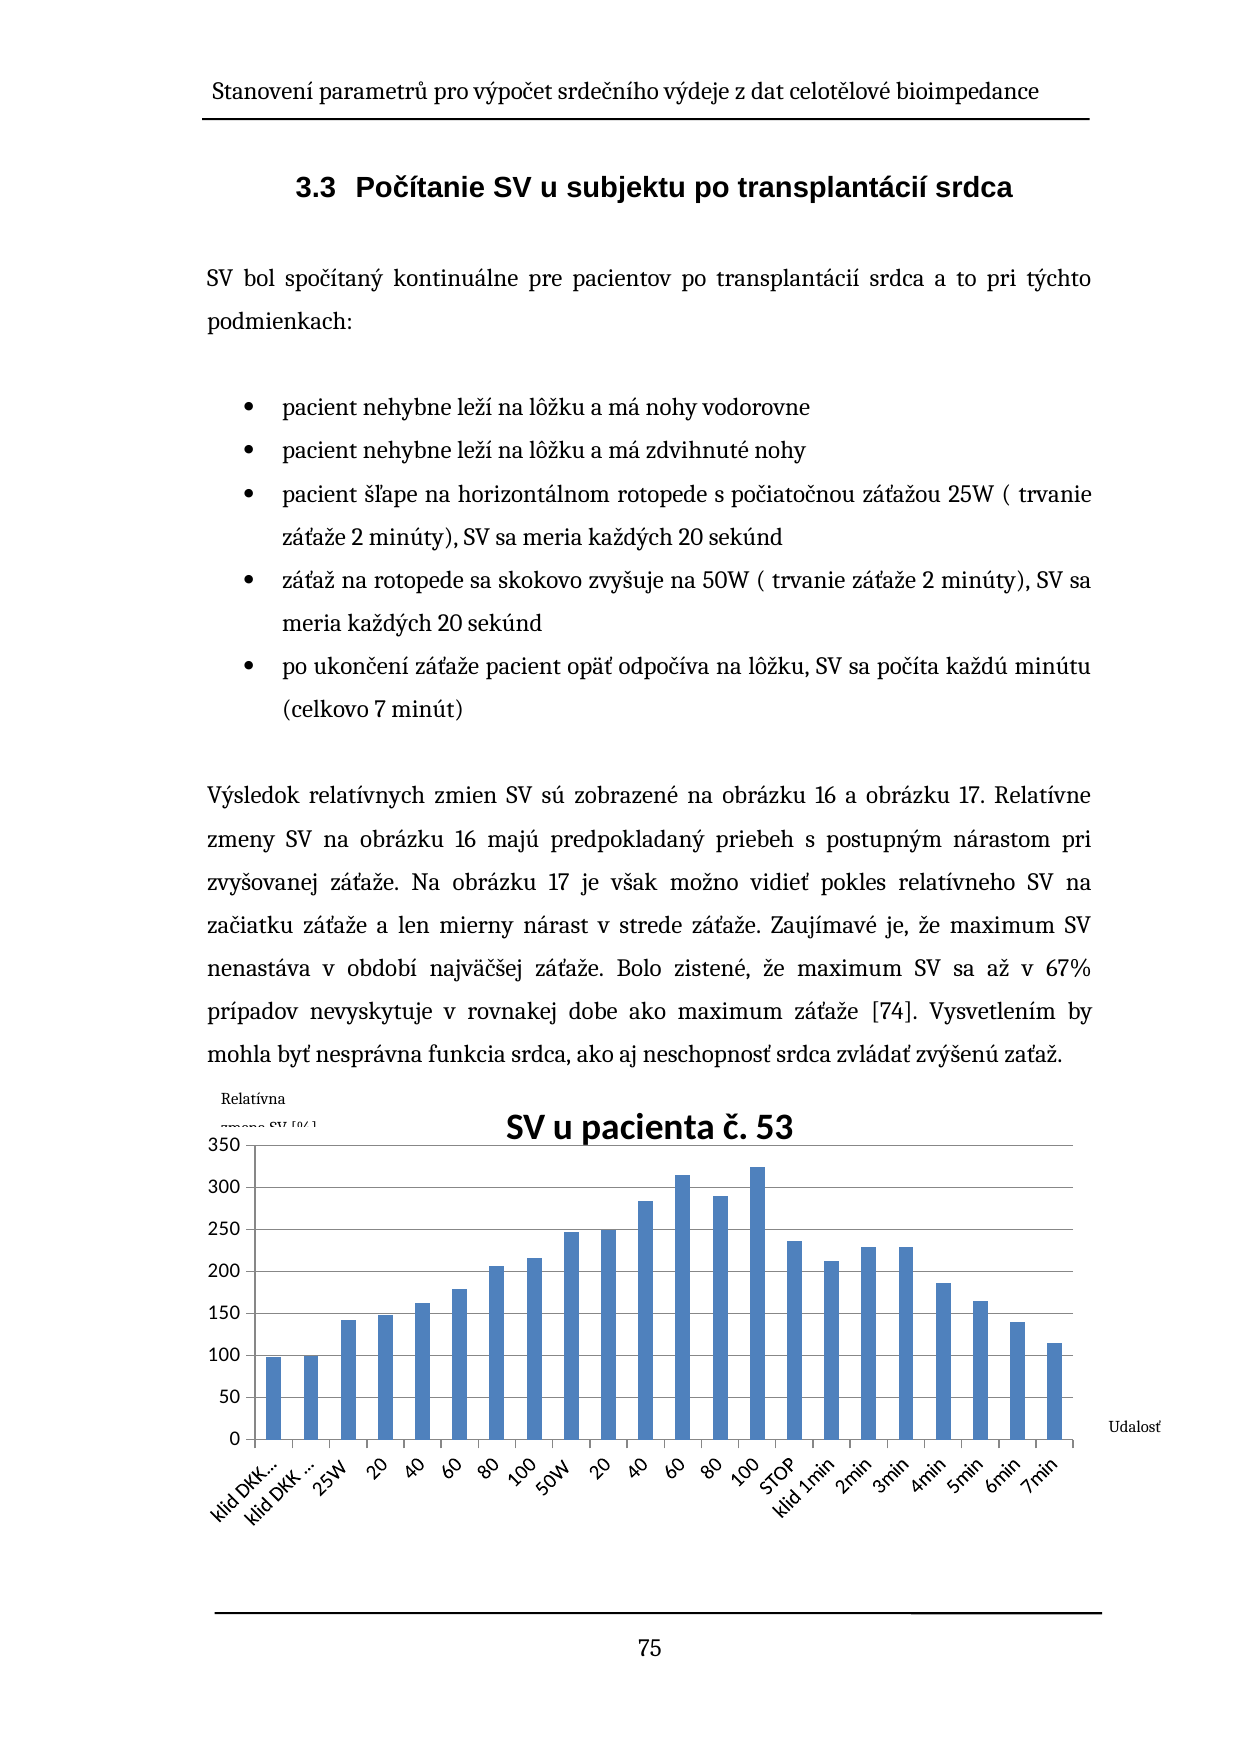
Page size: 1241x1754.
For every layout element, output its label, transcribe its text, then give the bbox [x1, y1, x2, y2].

list pacient nehybne leží na lôžku a má zdvihnuté nohy [244, 436, 1092, 465]
list pacient šľape na horizontálnom rotopede s počiatočnou záťažou 25W ( trvanie záťaže 2 minúty), SV sa meria každých 20 sekúnd [244, 479, 1092, 551]
list po ukončení záťaže pacient opäť odpočíva na lôžku, SV sa počíta každú minútu (celkovo 7 minút) [244, 652, 1092, 724]
subtitle Počítanie SV u subjektu po transplantácií srdca [295, 170, 1092, 204]
list záťaž na rotopede sa skokovo zvyšuje na 50W ( trvanie záťaže 2 minúty), SV sa meria každých 20 sekúnd [244, 566, 1092, 638]
text Výsledok relatívnych zmien SV sú zobrazené na obrázku 16 a obrázku 17. Relatívne zmeny SV na obrázku 16 majú predpokladaný priebeh s postupným nárastom pri zvyšovanej záťaže. Na obrázku 17 je však možno vidieť pokles relatívneho SV na začiatku záťaže a len mierny nárast v strede záťaže. Zaujímavé je, že maximum SV nenastáva v období najväčšej záťaže. Bolo zistené, že maximum SV sa až v 67% prípadov nevyskytuje v rovnakej dobe ako maximum záťaže [74]. Vysvetlením by mohla byť nesprávna funkcia srdca, ako aj neschopnosť srdca zvládať zvýšenú zaťaž. [207, 781, 1092, 1069]
list pacient nehybne leží na lôžku a má nohy vodorovne [244, 393, 1092, 422]
text SV bol spočítaný kontinuálne pre pacientov po transplantácií srdca a to pri týchto podmienkach: [207, 264, 1092, 336]
